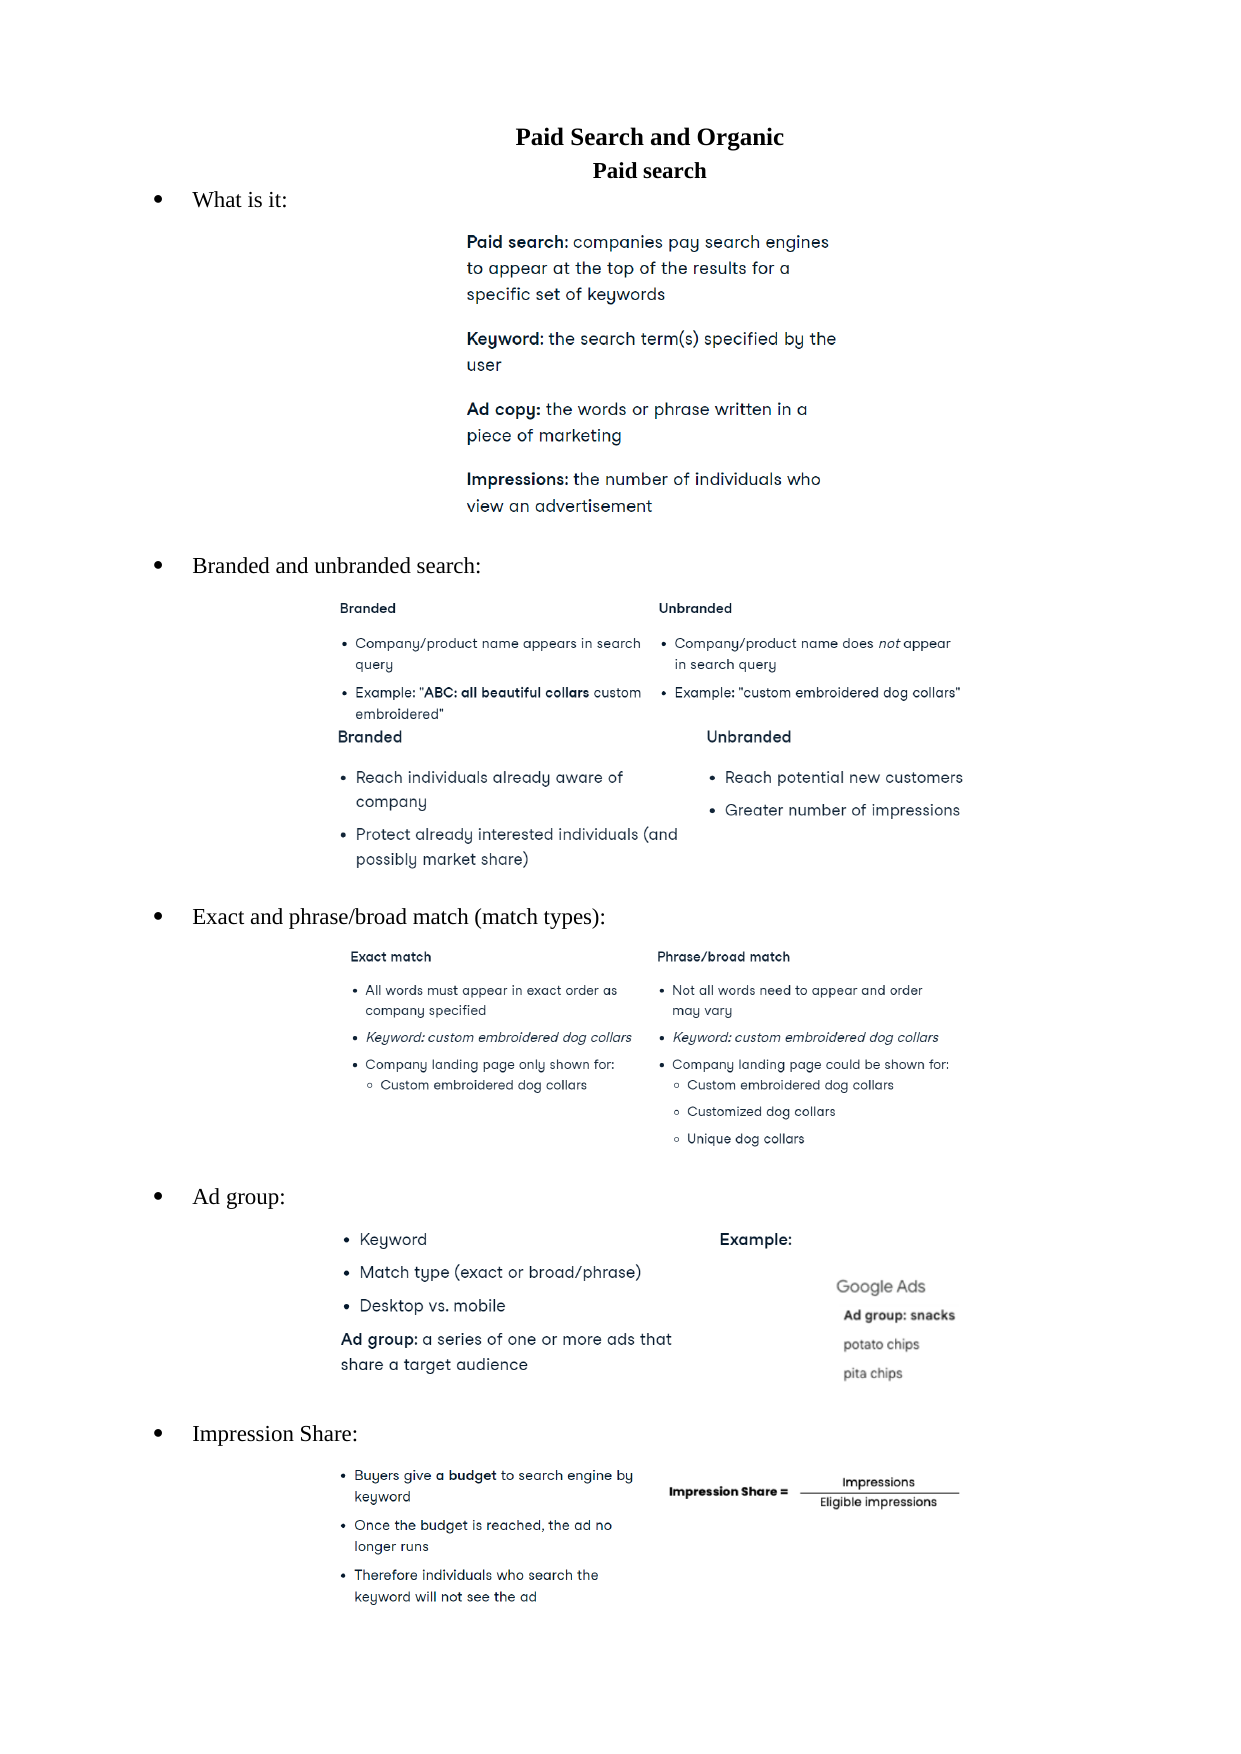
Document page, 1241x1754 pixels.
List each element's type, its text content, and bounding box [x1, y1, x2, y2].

picture [334, 725, 966, 869]
picture [463, 231, 836, 518]
picture [335, 1228, 964, 1386]
list Branded and unbranded search: [154, 552, 1181, 579]
list Impression Share: [154, 1421, 1181, 1447]
list Ad group: [154, 1183, 1181, 1210]
list What is it: [154, 186, 1181, 212]
picture [337, 1465, 962, 1606]
subtitle Paid search [118, 157, 1181, 184]
picture [349, 948, 950, 1149]
subtitle Paid Search and Organic [118, 122, 1181, 151]
picture [336, 597, 963, 722]
list Exact and phrase/broad match (match types): [154, 903, 1181, 929]
